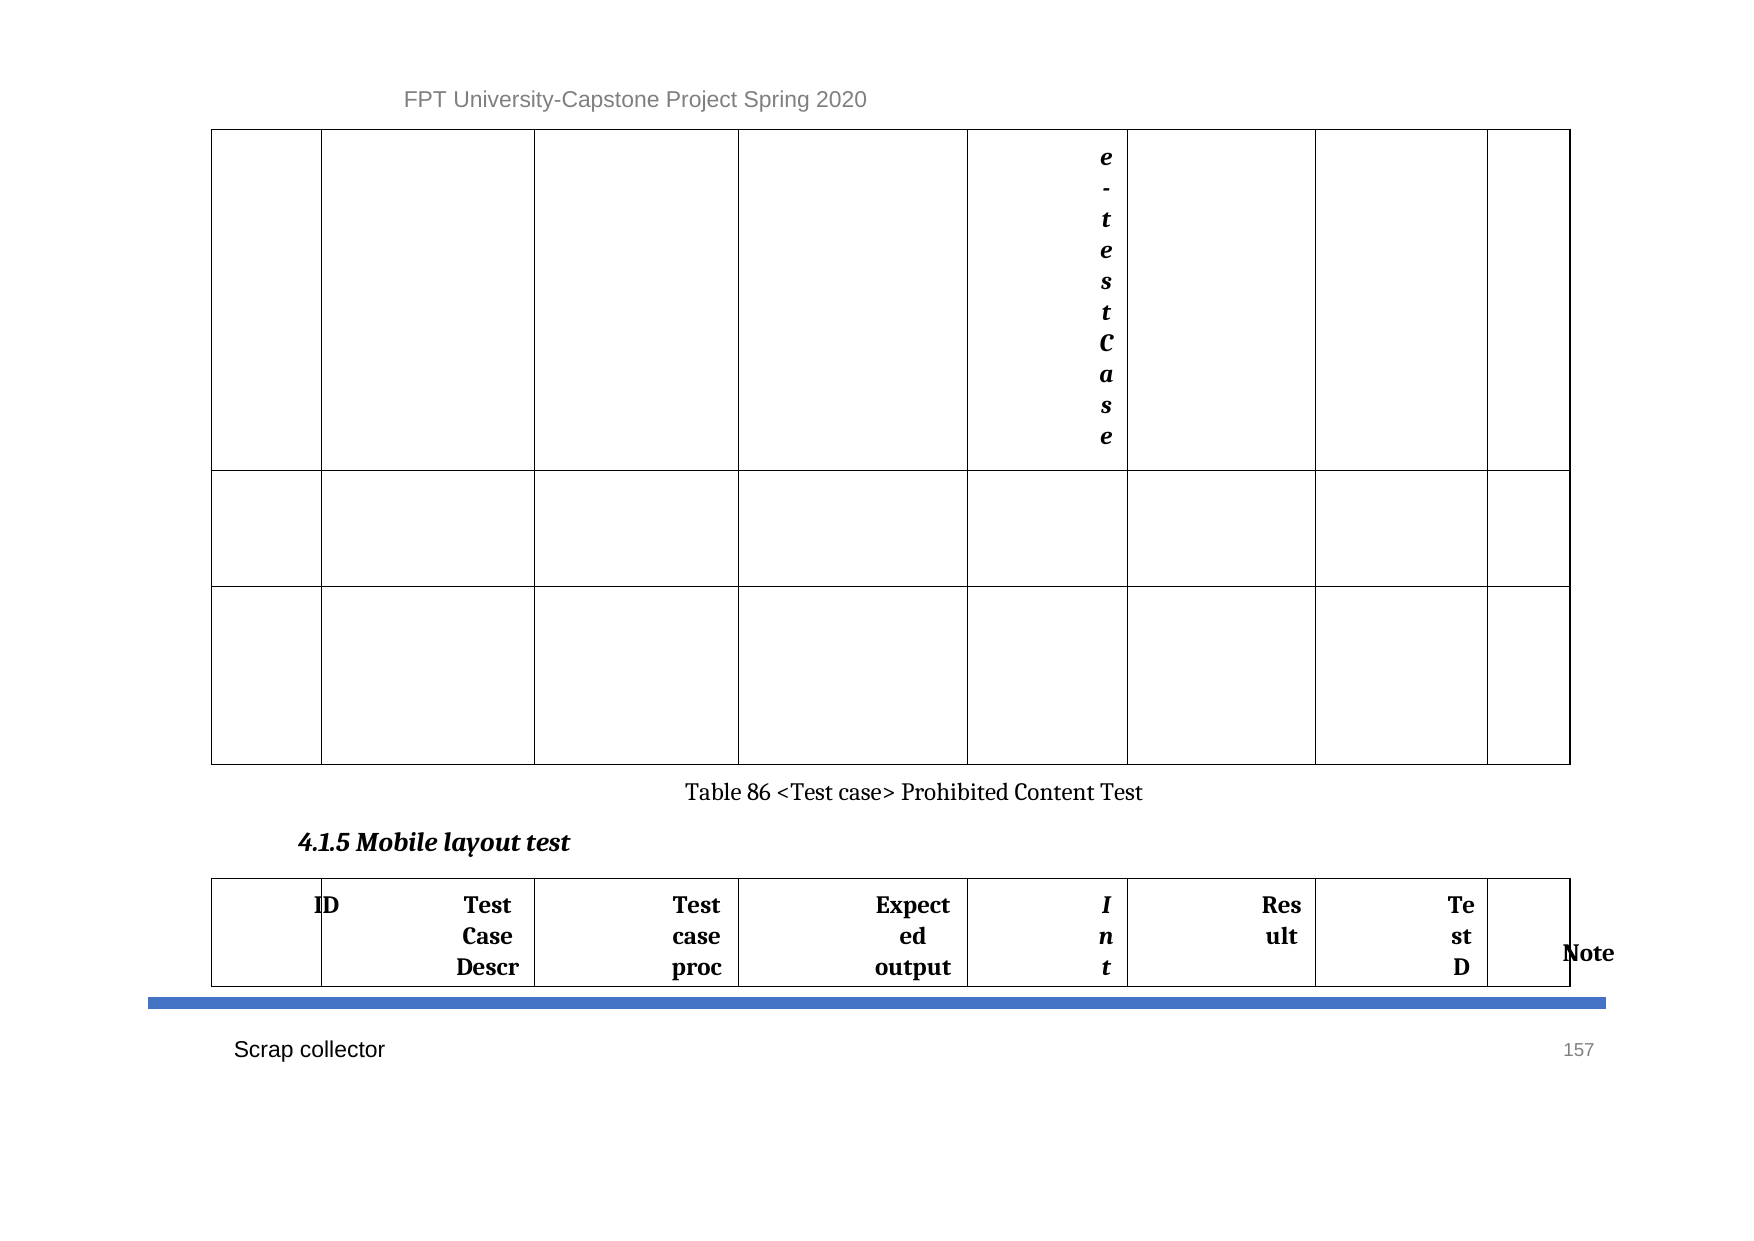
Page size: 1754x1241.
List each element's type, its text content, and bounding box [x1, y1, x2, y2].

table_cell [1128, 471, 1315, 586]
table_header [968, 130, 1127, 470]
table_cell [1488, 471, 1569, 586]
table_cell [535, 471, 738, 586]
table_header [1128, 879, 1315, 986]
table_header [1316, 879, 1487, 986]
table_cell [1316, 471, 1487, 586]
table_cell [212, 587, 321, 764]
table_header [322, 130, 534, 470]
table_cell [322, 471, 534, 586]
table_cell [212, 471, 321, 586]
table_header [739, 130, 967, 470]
text 4.1.5 Mobile layout test [185, 827, 1606, 858]
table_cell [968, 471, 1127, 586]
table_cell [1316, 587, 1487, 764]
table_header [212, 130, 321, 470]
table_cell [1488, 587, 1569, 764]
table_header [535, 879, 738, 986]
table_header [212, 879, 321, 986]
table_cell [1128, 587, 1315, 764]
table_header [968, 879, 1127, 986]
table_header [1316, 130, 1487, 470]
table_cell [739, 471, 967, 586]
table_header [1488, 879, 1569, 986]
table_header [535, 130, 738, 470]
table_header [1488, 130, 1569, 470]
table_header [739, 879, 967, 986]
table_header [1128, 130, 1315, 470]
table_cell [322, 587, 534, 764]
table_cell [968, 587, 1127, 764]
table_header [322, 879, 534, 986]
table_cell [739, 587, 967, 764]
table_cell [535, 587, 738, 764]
